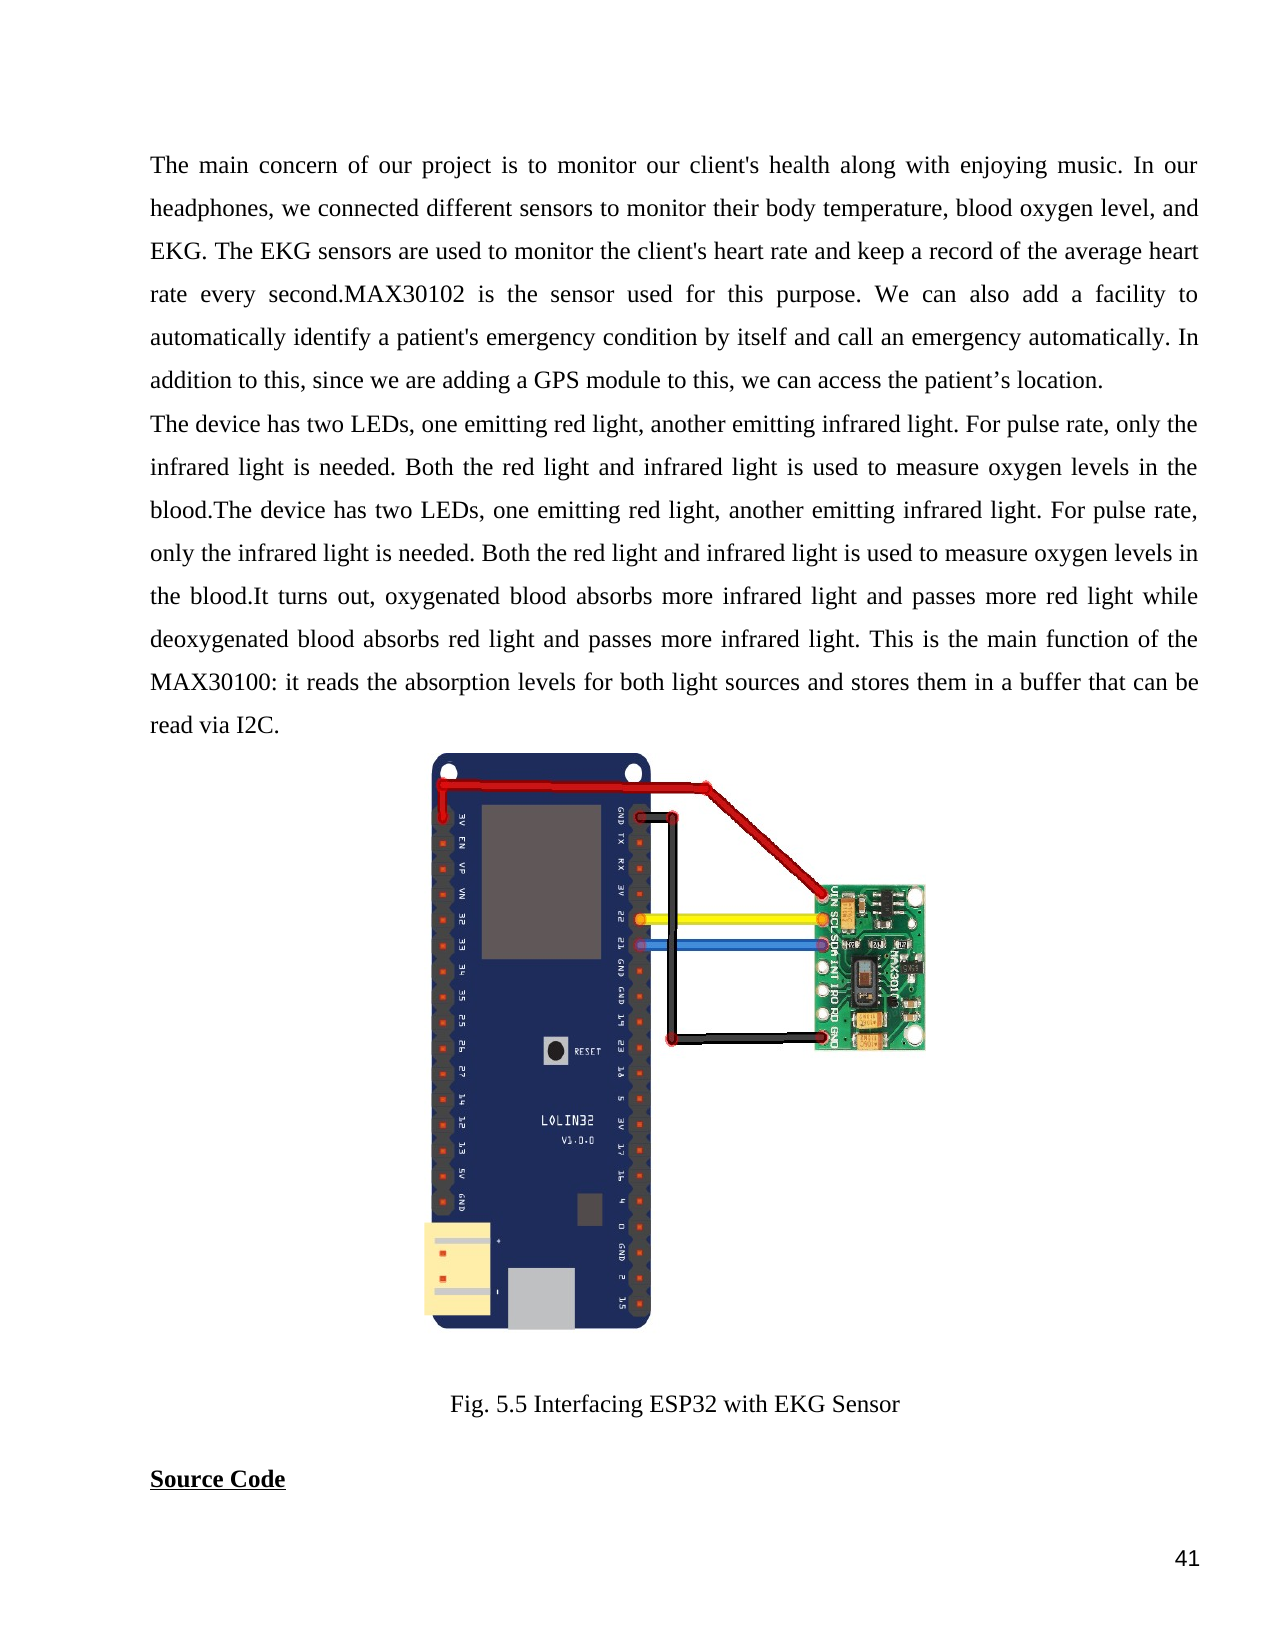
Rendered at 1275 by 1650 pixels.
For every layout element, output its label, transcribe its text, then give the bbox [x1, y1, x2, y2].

text Fig. 5.5 Interfacing ESP32 with EKG Sensor [150, 1389, 1200, 1418]
text Source Code [150, 1464, 1200, 1493]
picture [424, 753, 926, 1346]
text The main concern of our project is to monitor our client's health along with enjoying music. In our headphones, we connected different sensors to monitor their body temperature, blood oxygen level, and EKG. The EKG sensors are used to monitor the client's heart rate and keep a record of the average heart rate every second.MAX30102 is the sensor used for this purpose. We can also add a facility to automatically identify a patient's emergency condition by itself and call an emergency automatically. In addition to this, since we are adding a GPS module to this, we can access the patient’s location. [150, 150, 1200, 394]
text The device has two LEDs, one emitting red light, another emitting infrared light. For pulse rate, only the infrared light is needed. Both the red light and infrared light is used to measure oxygen levels in the blood.The device has two LEDs, one emitting red light, another emitting infrared light. For pulse rate, only the infrared light is needed. Both the red light and infrared light is used to measure oxygen levels in the blood.It turns out, oxygenated blood absorbs more infrared light and passes more red light while deoxygenated blood absorbs red light and passes more infrared light. This is the main function of the MAX30100: it reads the absorption levels for both light sources and stores them in a buffer that can be read via I2C. [150, 409, 1200, 739]
